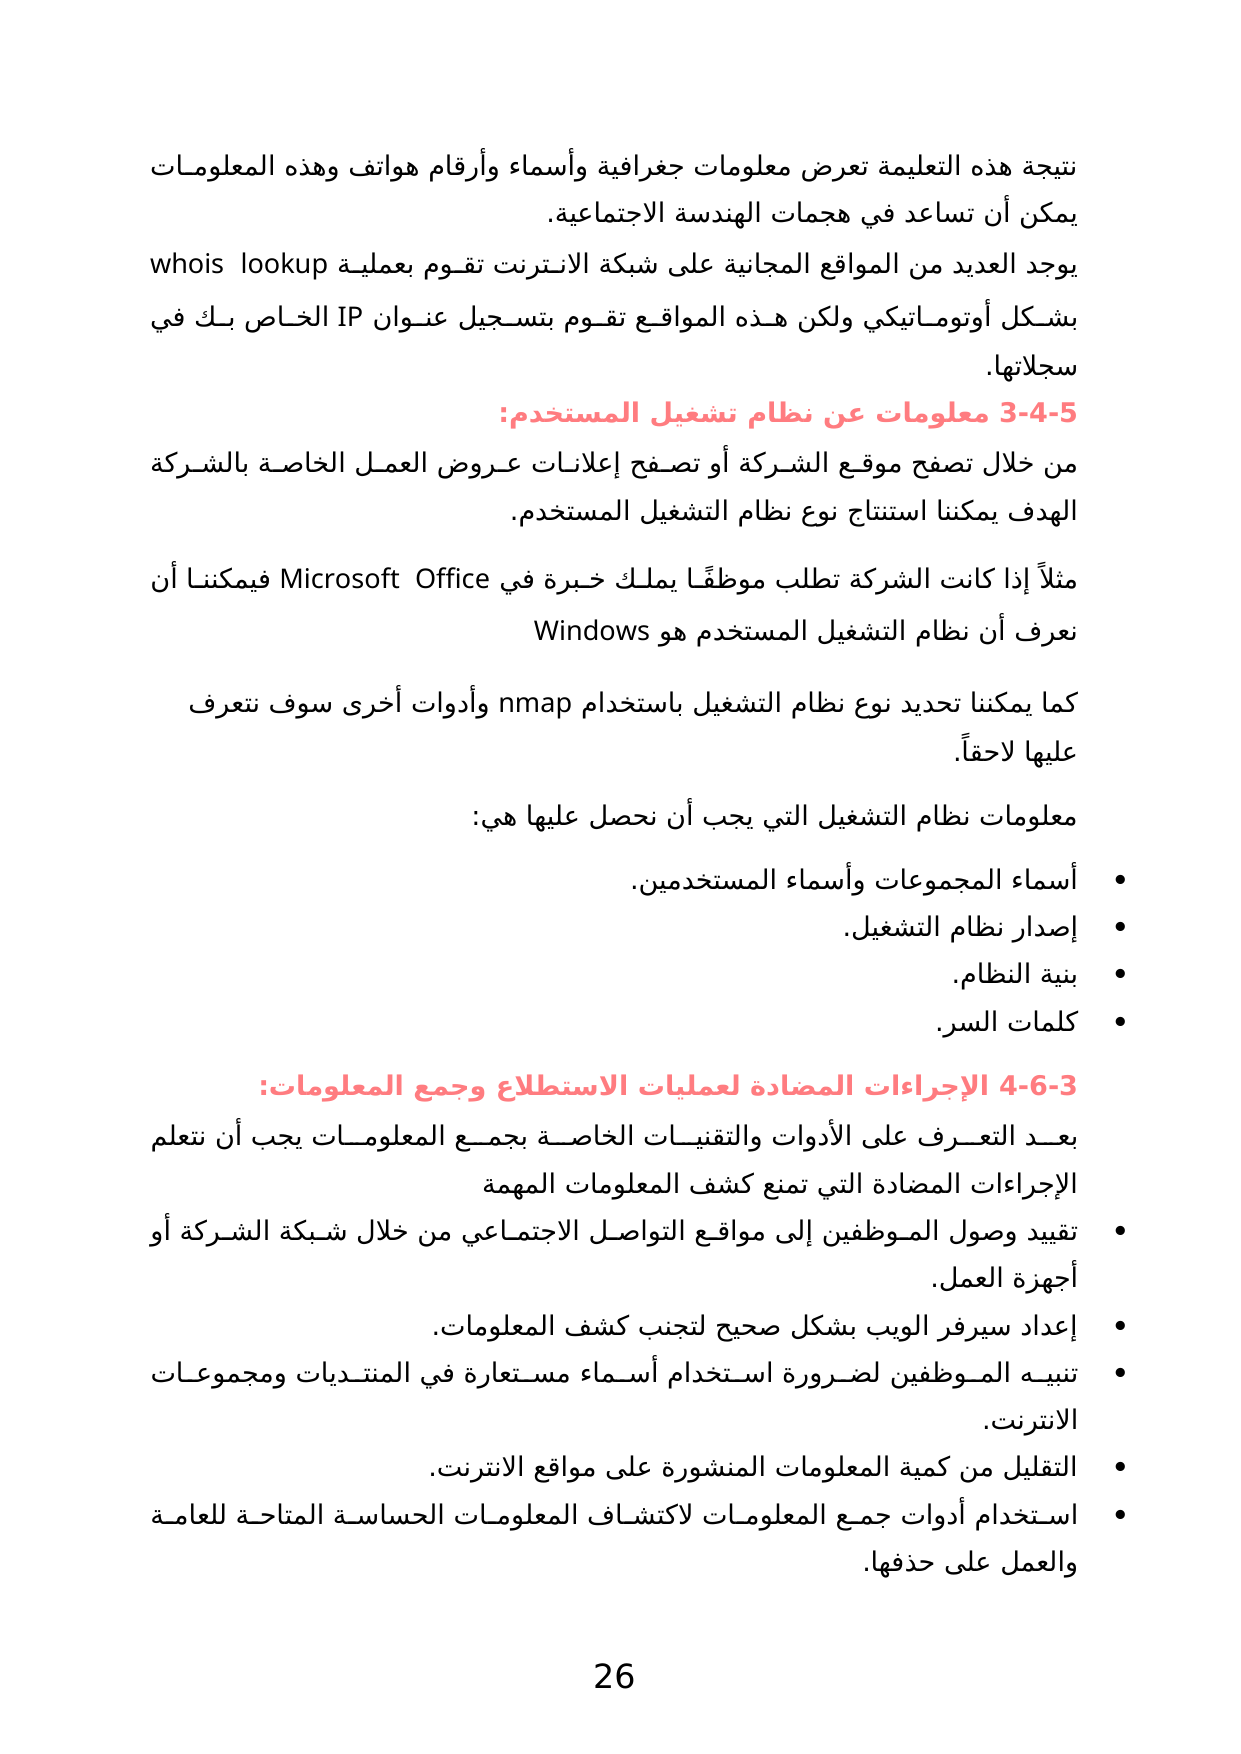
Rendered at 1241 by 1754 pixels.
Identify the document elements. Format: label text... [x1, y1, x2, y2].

text يوجد العديد من المواقع المجانية على شبكة الانترنت تقوم بعملية whois lookup بشكل أوتوماتيكي ولكن هذه المواقع تقوم بتسجيل عنوان IP الخاص بك في سجلاتها. [150, 244, 1078, 381]
list إصدار نظام التشغيل. [150, 911, 1116, 943]
text بعد التعرف على الأدوات والتقنيات الخاصة بجمع المعلومات يجب أن نتعلم الإجراءات المضادة التي تمنع كشف المعلومات المهمة [150, 1121, 1078, 1199]
list إعداد سيرفر الويب بشكل صحيح لتجنب كشف المعلومات. [150, 1310, 1116, 1341]
text مثلاً إذا كانت الشركة تطلب موظفًا يملك خبرة في Microsoft Office فيمكننا أن نعرف أن نظام التشغيل المستخدم هو Windows [150, 559, 1078, 648]
list بنية النظام. [150, 959, 1116, 990]
list أسماء المجموعات وأسماء المستخدمين. [150, 864, 1116, 896]
list تنبيه الموظفين لضرورة استخدام أسماء مستعارة في المنتديات ومجموعات الانترنت. [150, 1357, 1116, 1436]
text كما يمكننا تحديد نوع نظام التشغيل باستخدام nmap وأدوات أخرى سوف نتعرف عليها لاحقاً. [150, 684, 1078, 768]
text معلومات نظام التشغيل التي يجب أن نحصل عليها هي: [150, 800, 1078, 832]
list استخدام أدوات جمع المعلومات لاكتشاف المعلومات الحساسة المتاحة للعامة والعمل على حذفها. [150, 1499, 1116, 1578]
text من خلال تصفح موقع الشركة أو تصفح إعلانات عروض العمل الخاصة بالشركة الهدف يمكننا استنتاج نوع نظام التشغيل المستخدم. [150, 448, 1078, 527]
list تقييد وصول الموظفين إلى مواقع التواصل الاجتماعي من خلال شبكة الشركة أو أجهزة العمل. [150, 1215, 1116, 1294]
text 3-4-5 معلومات عن نظام تشغيل المستخدم: [150, 397, 1078, 429]
list كلمات السر. [150, 1006, 1116, 1038]
list التقليل من كمية المعلومات المنشورة على مواقع الانترنت. [150, 1452, 1116, 1483]
text 4-6-3 الإجراءات المضادة لعمليات الاستطلاع وجمع المعلومات: [150, 1070, 1078, 1102]
text نتيجة هذه التعليمة تعرض معلومات جغرافية وأسماء وأرقام هواتف وهذه المعلومات يمكن أن تساعد في هجمات الهندسة الاجتماعية. [150, 150, 1078, 229]
